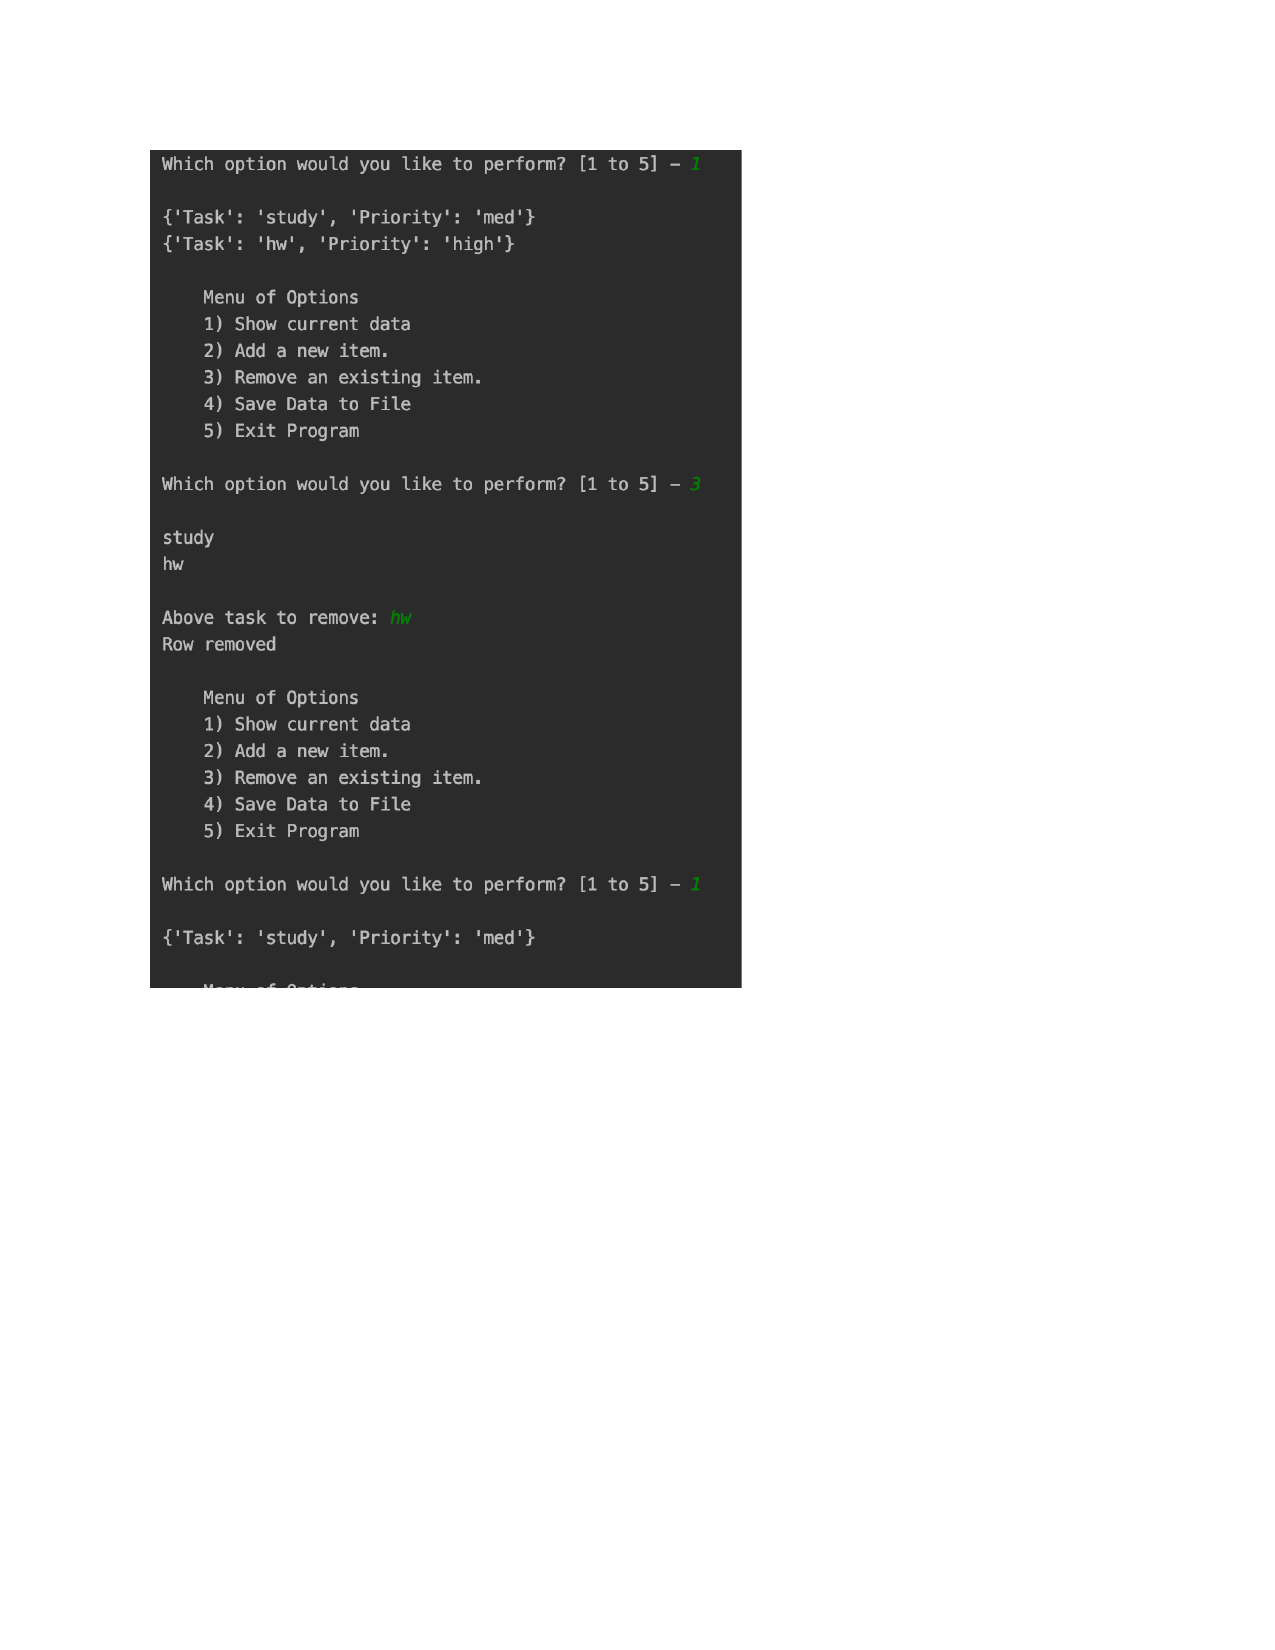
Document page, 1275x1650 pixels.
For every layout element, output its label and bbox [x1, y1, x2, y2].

picture [150, 150, 742, 988]
